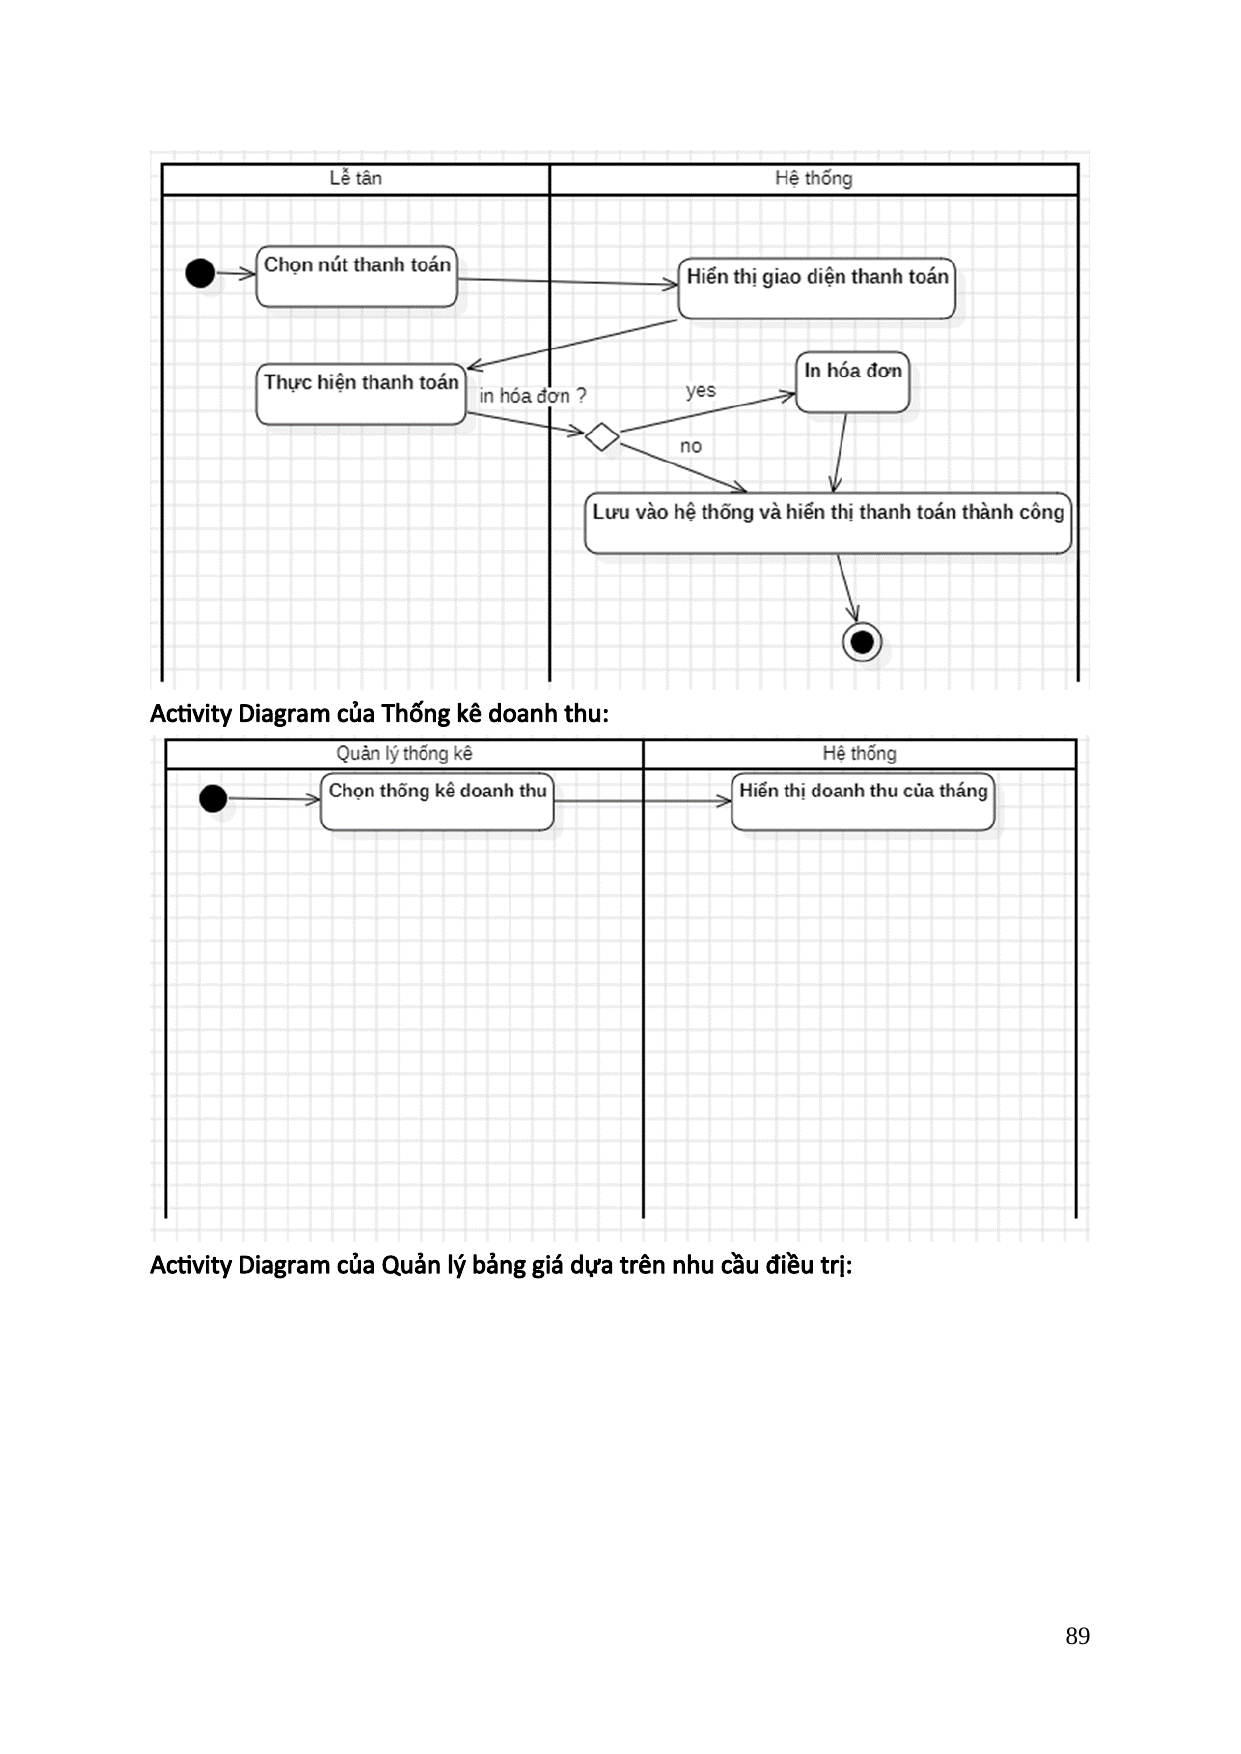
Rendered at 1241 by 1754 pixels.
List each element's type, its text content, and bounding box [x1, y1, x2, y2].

picture [150, 735, 1091, 1242]
text Activity Diagram của Thống kê doanh thu: [150, 695, 1090, 728]
text Activity Diagram của Quản lý bảng giá dựa trên nhu cầu điều trị: [150, 1247, 1090, 1280]
picture [150, 150, 1091, 690]
